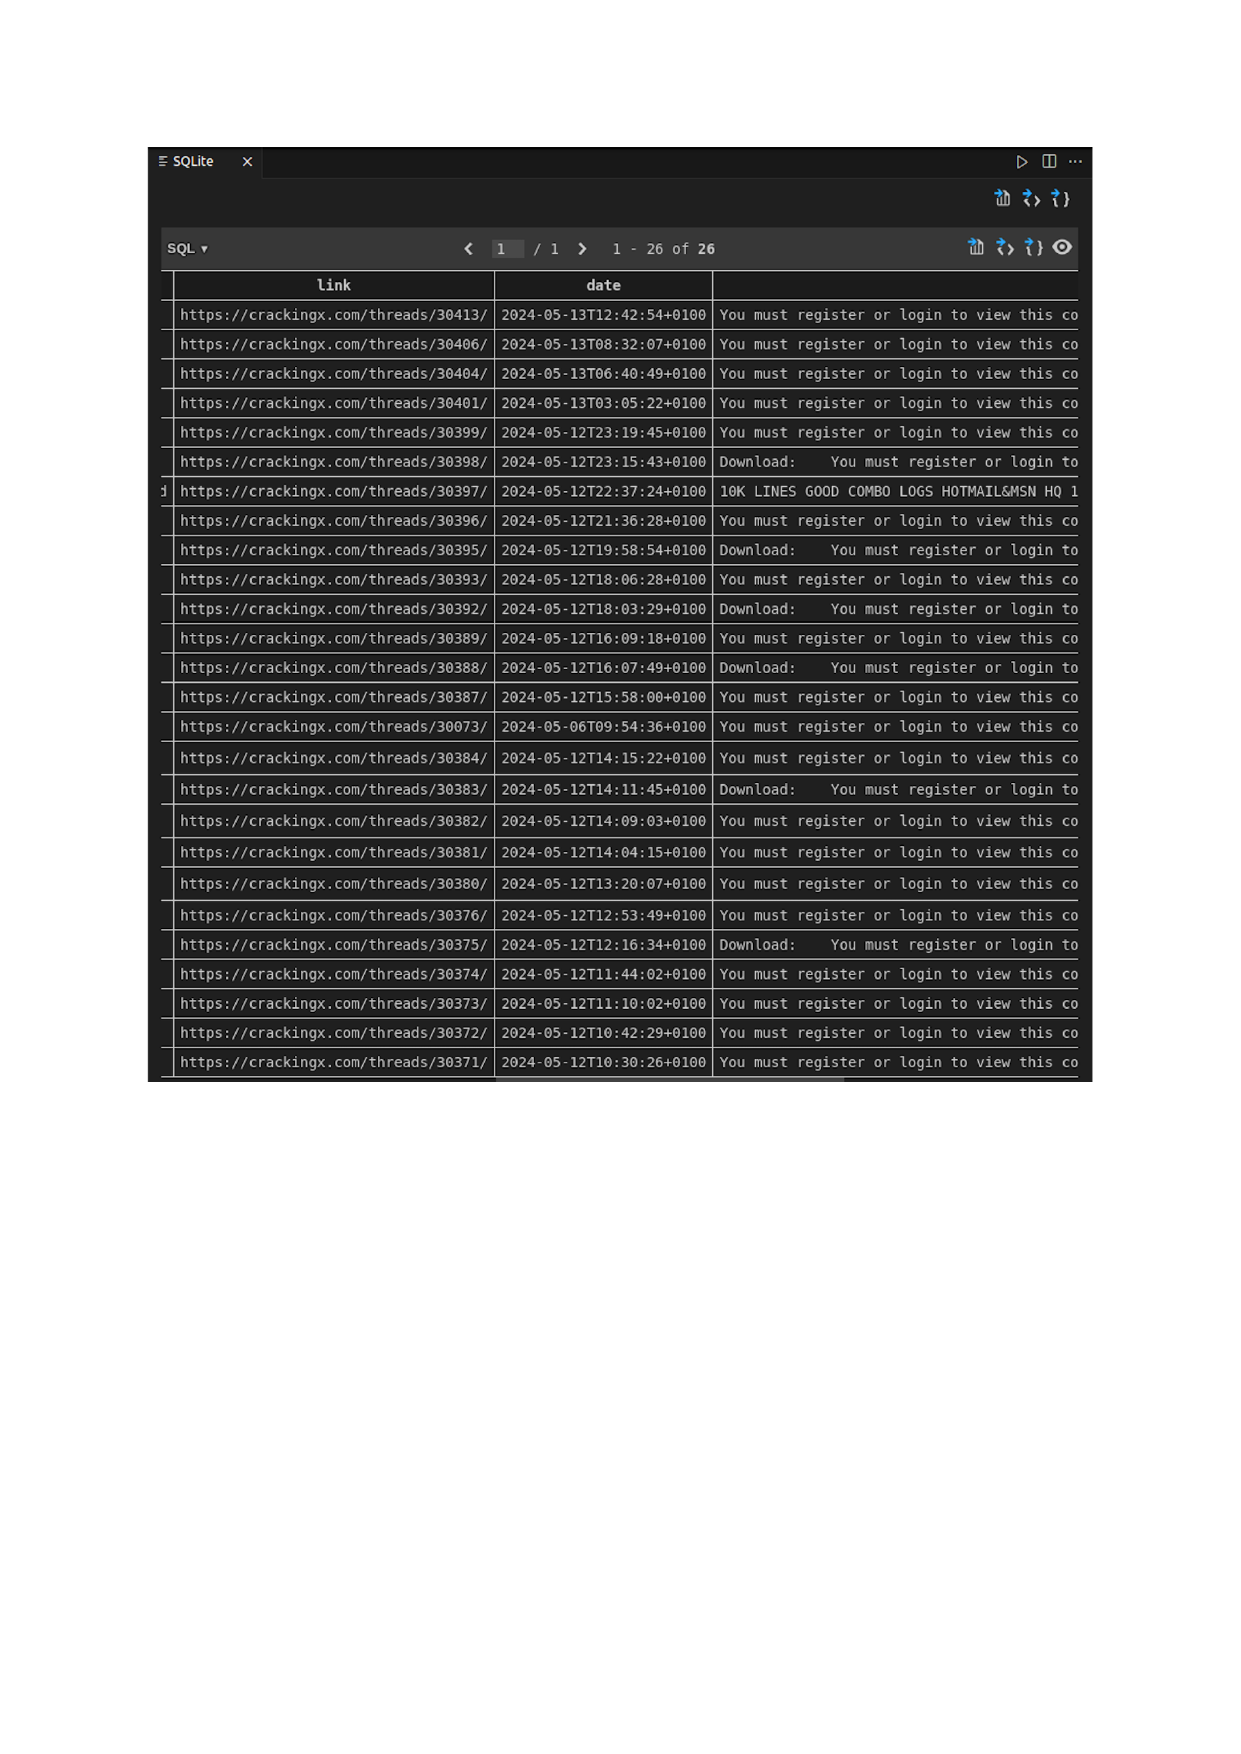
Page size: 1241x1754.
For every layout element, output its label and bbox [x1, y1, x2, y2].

picture [147, 147, 1093, 1082]
